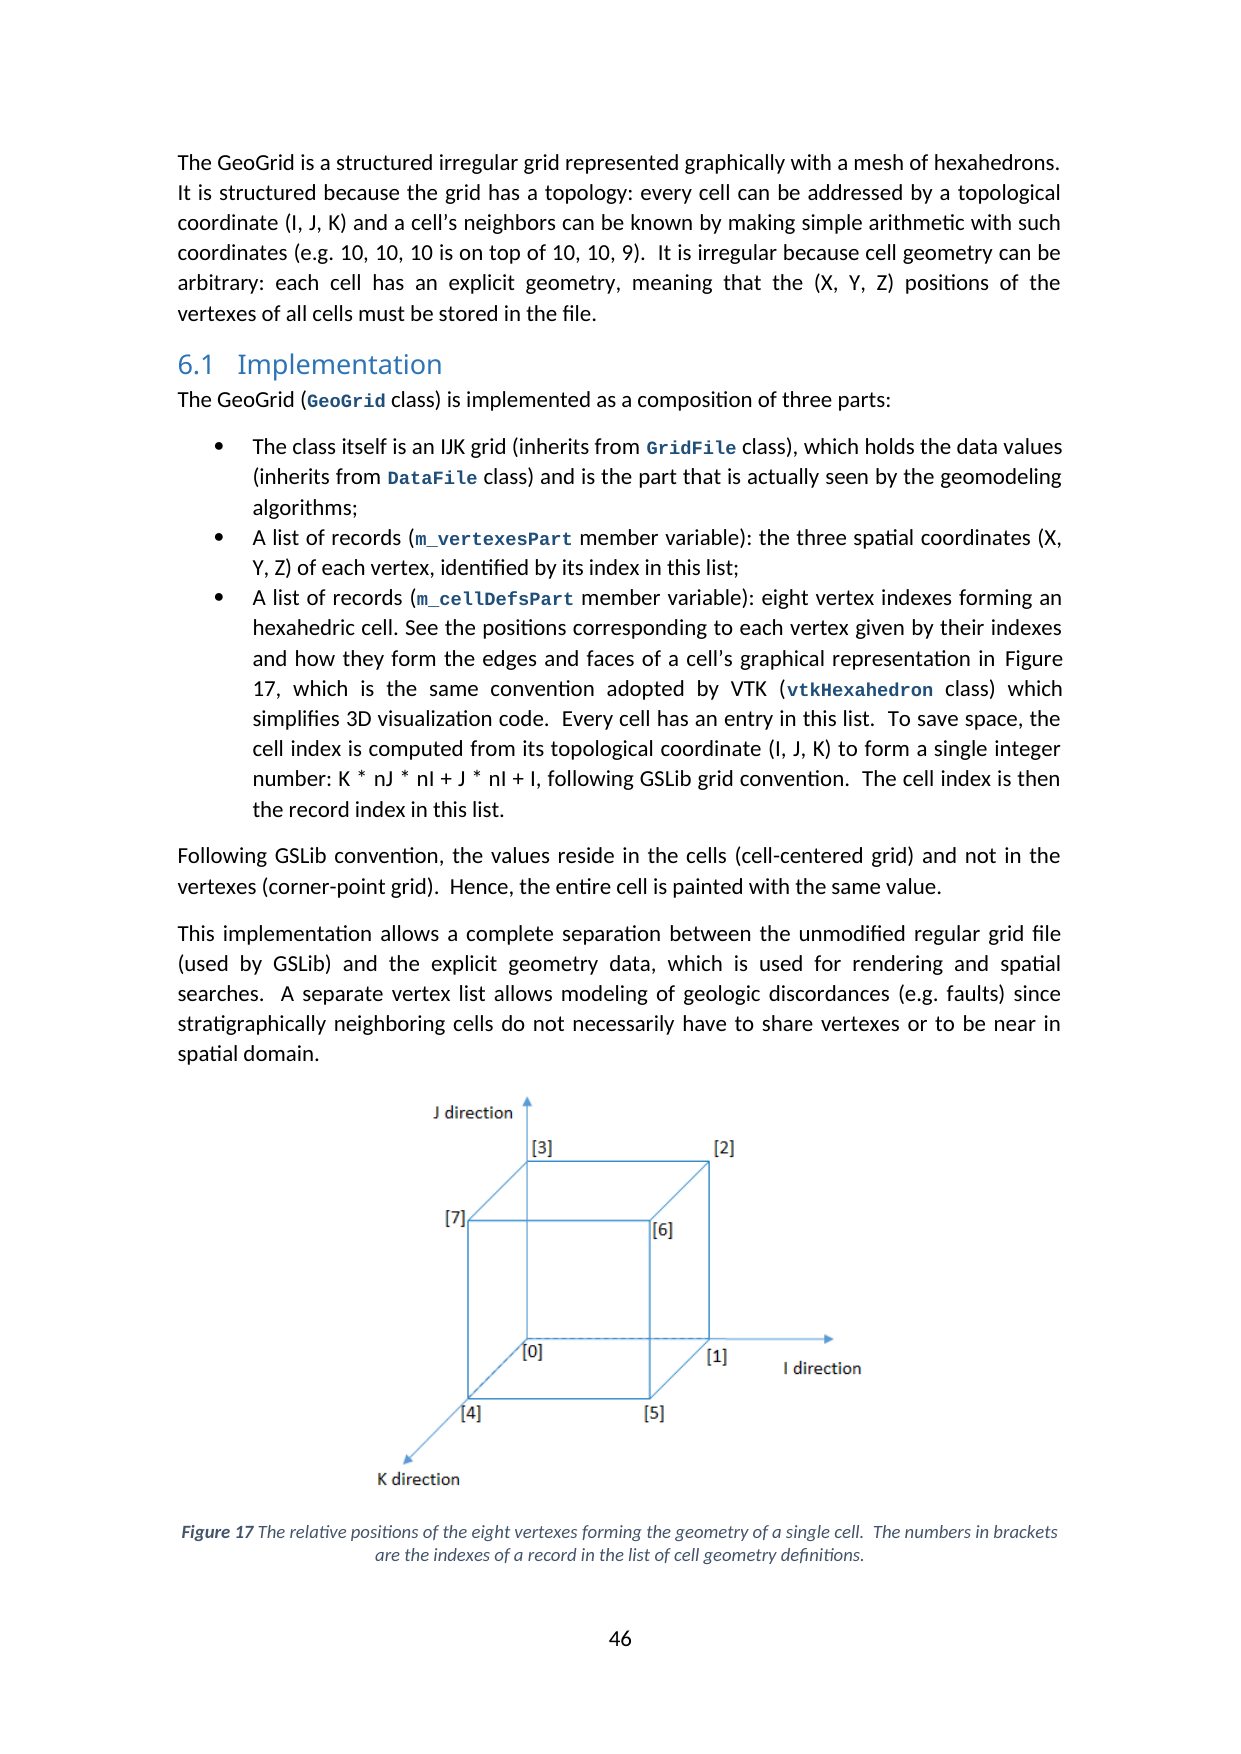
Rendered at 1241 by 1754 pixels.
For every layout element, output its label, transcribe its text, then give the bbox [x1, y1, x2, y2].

list A list of records (m_vertexesPart member variable): the three spatial coordinates (X, Y, Z) of each vertex, identified by its index in this list; [215, 523, 1063, 581]
text This implementation allows a complete separation between the unmodified regular grid file (used by GSLib) and the explicit geometry data, which is used for rendering and spatial searches. A separate vertex list allows modeling of geologic discordances (e.g. faults) since stratigraphically neighboring cells do not necessarily have to share vertexes or to be near in spatial domain. [177, 919, 1063, 1067]
text The GeoGrid is a structured irregular grid represented graphically with a mesh of hexahedrons. It is structured because the grid has a topology: every cell can be addressed by a topological coordinate (I, J, K) and a cell’s neighbors can be known by making simple arithmetic with such coordinates (e.g. 10, 10, 10 is on top of 10, 10, 9). It is irregular because cell geometry can be arbitrary: each cell has an explicit geometry, meaning that the (X, Y, Z) positions of the vertexes of all cells must be stored in the file. [177, 148, 1063, 327]
text The GeoGrid (GeoGrid class) is implemented as a composition of three parts: [177, 385, 1063, 413]
picture [365, 1086, 875, 1502]
list The class itself is an IJK grid (inherits from GridFile class), which holds the data values (inherits from DataFile class) and is the part that is actually seen by the geomodeling algorithms; [215, 432, 1063, 521]
list A list of records (m_cellDefsPart member variable): eight vertex indexes forming an hexahedric cell. See the positions corresponding to each vertex given by their indexes and how they form the edges and faces of a cell’s graphical representation in Figure 17, which is the same convention adopted by VTK (vtkHexahedron class) which simplifies 3D visualization code. Every cell has an entry in this list. To save space, the cell index is computed from its topological coordinate (I, J, K) to form a single integer number: K * nJ * nI + J * nI + I, following GSLib grid convention. The cell index is then the record index in this list. [215, 583, 1063, 823]
subtitle Implementation [177, 346, 1063, 382]
text Following GSLib convention, the values reside in the cells (cell-centered grid) and not in the vertexes (corner-point grid). Hence, the entire cell is painted with the same value. [177, 842, 1063, 900]
text Figure 17 The relative positions of the eight vertexes forming the geometry of a single cell. The numbers in brackets are the indexes of a record in the list of cell geometry definitions. [177, 1520, 1063, 1566]
